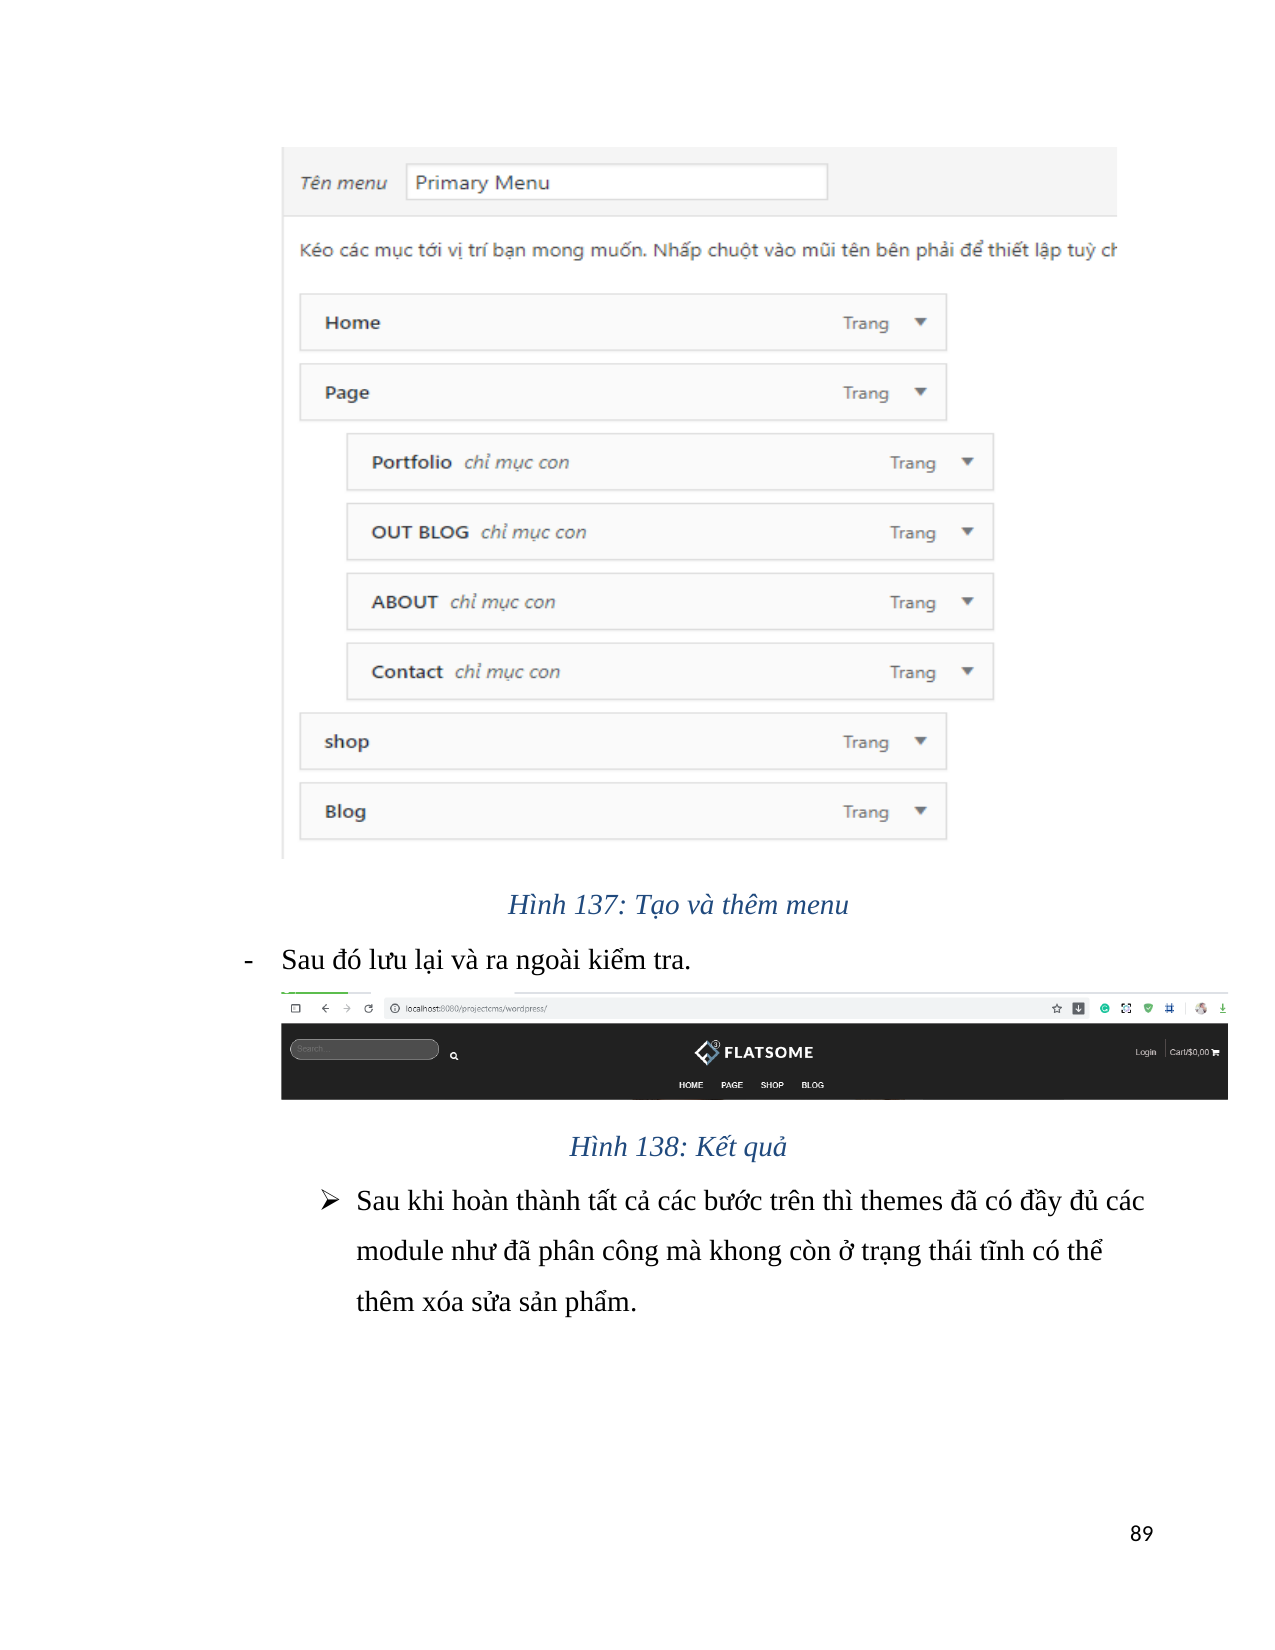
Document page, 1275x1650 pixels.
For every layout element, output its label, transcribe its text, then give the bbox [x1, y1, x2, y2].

text Hình 137: Tạo và thêm menu [206, 887, 1153, 921]
text Hình 138: Kết quả [206, 1129, 1153, 1162]
list Sau đó lưu lại và ra ngoài kiểm tra. [244, 942, 1153, 975]
picture [281, 147, 1118, 859]
picture [281, 992, 1229, 1100]
list Sau khi hoàn thành tất cả các bước trên thì themes đã có đầy đủ các module như đã phân công mà khong còn ở trạng thái tĩnh có thể thêm xóa sửa sản phẩm. [319, 1183, 1153, 1317]
